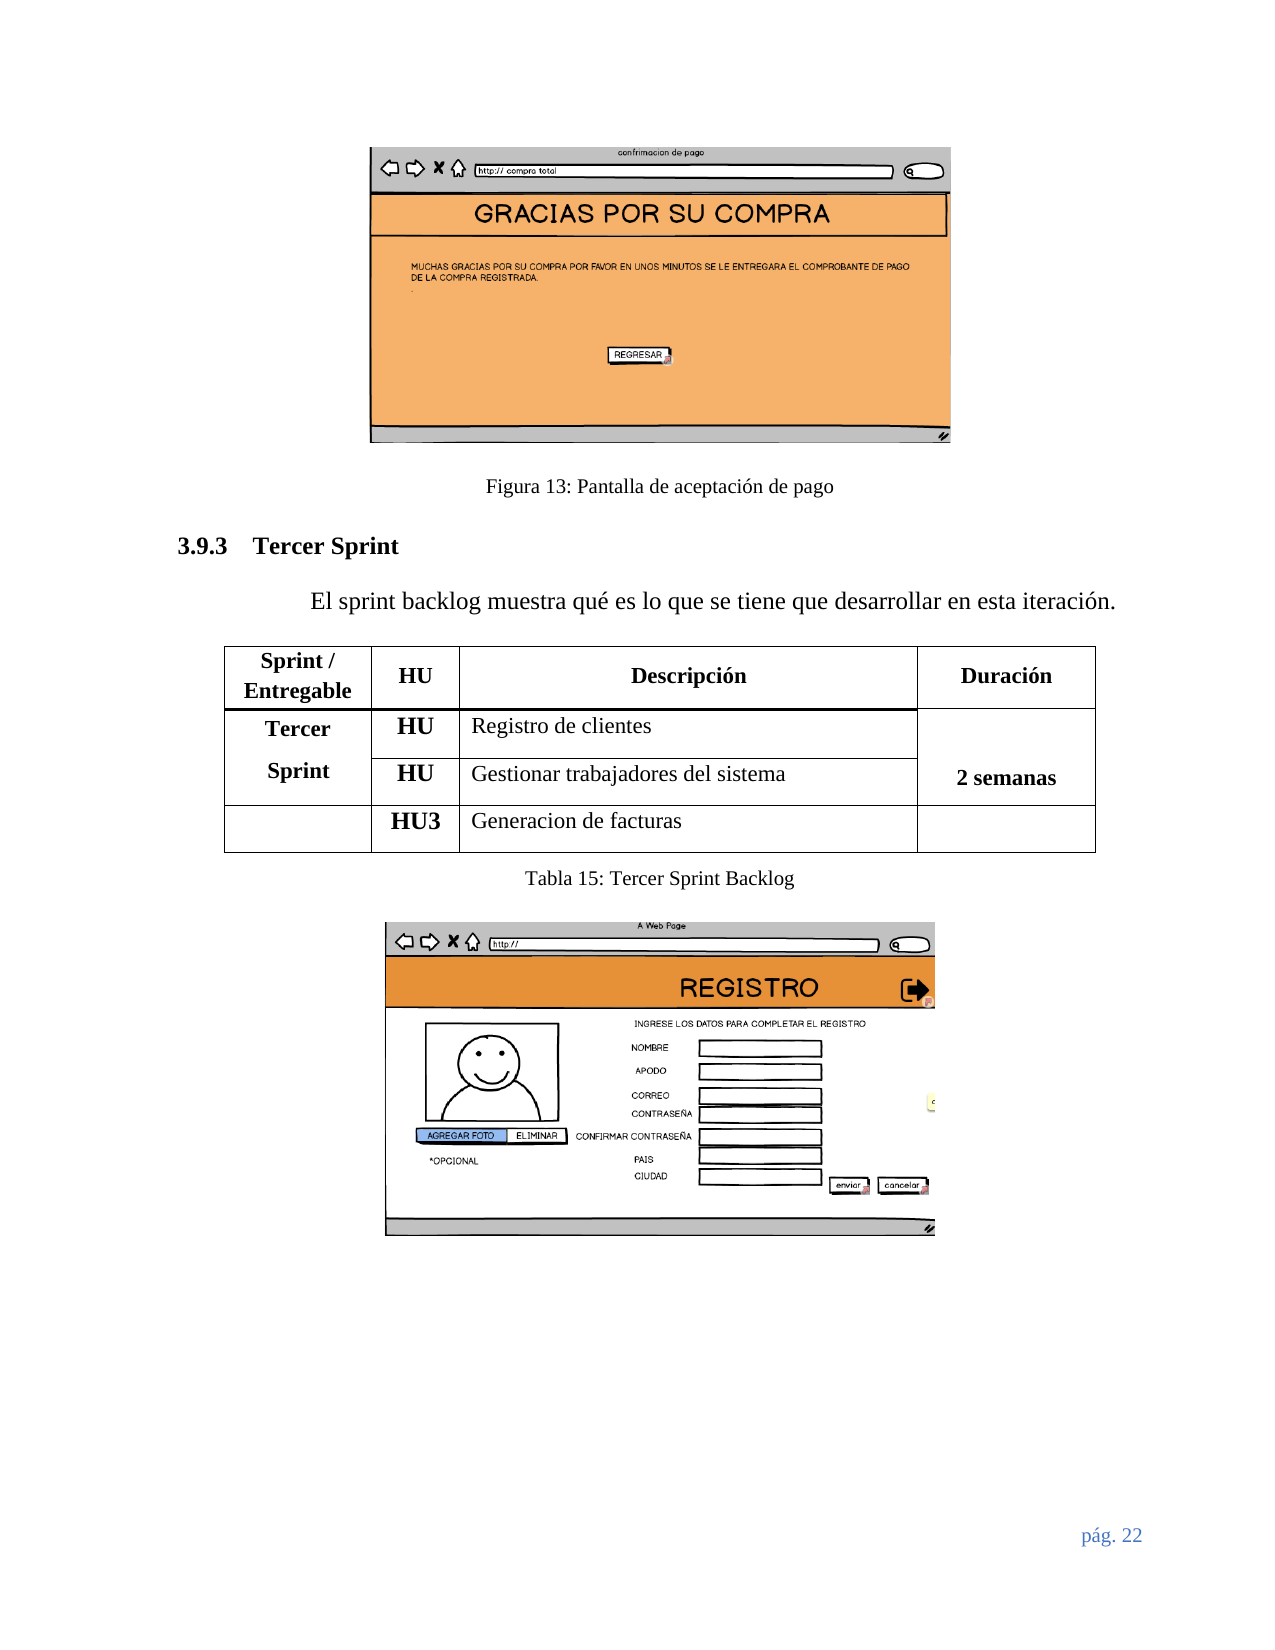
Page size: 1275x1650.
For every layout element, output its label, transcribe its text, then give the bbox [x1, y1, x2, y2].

table_cell [225, 806, 371, 852]
text Tabla 15: Tercer Sprint Backlog [177, 866, 1142, 890]
picture [369, 147, 951, 443]
picture [384, 922, 935, 1236]
table_cell HU3 [372, 806, 459, 852]
subtitle Tercer Sprint [177, 531, 1142, 559]
table_header Sprint / Entregable [225, 647, 371, 708]
table_cell [918, 806, 1095, 852]
table_header HU [372, 647, 459, 708]
table_cell 2 semanas [918, 709, 1095, 805]
table_cell Registro de clientes [460, 711, 917, 757]
table_cell HU [372, 759, 459, 805]
text El sprint backlog muestra qué es lo que se tiene que desarrollar en esta iteración. [310, 586, 1142, 615]
table_cell Tercer Sprint [225, 711, 371, 805]
table_cell Gestionar trabajadores del sistema [460, 759, 917, 805]
table_header Duración [918, 647, 1095, 708]
table_cell HU [372, 711, 459, 757]
table_cell Generacion de facturas [460, 806, 917, 852]
text Figura 13: Pantalla de aceptación de pago [177, 474, 1142, 498]
table_header Descripción [460, 647, 917, 708]
